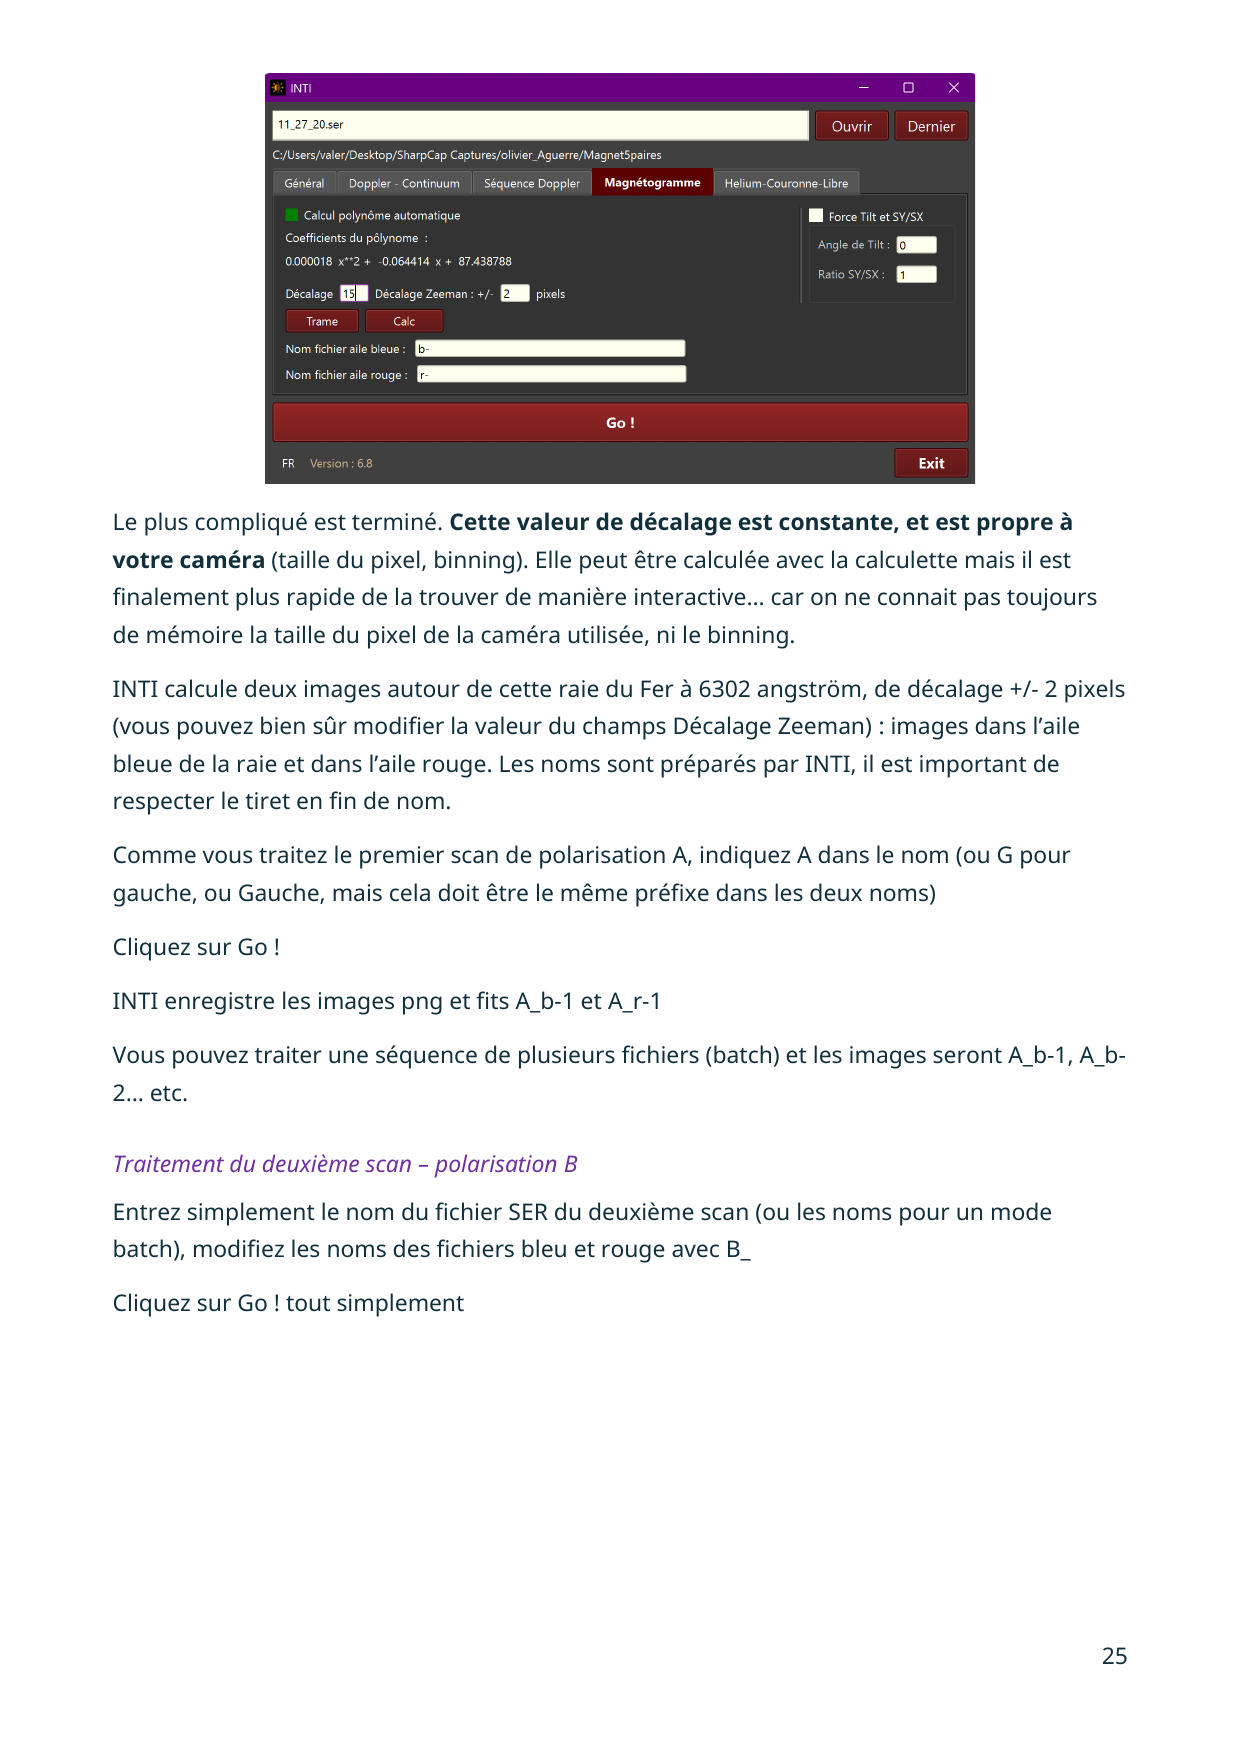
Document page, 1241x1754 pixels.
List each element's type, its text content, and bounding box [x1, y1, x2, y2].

text Entrez simplement le nom du fichier SER du deuxième scan (ou les noms pour un mode batch), modifiez les noms des fichiers bleu et rouge avec B_ [112, 1196, 1128, 1264]
text Cliquez sur Go ! tout simplement [112, 1287, 1128, 1318]
text INTI enregistre les images png et fits A_b-1 et A_r-1 [112, 985, 1128, 1016]
subtitle Traitement du deuxième scan – polarisation B [112, 1148, 1128, 1179]
text Vous pouvez traiter une séquence de plusieurs fichiers (batch) et les images seront A_b-1, A_b-2… etc. [112, 1039, 1128, 1108]
text INTI calcule deux images autour de cette raie du Fer à 6302 angström, de décalage +/- 2 pixels (vous pouvez bien sûr modifier la valeur du champs Décalage Zeeman) : images dans l’aile bleue de la raie et dans l’aile rouge. Les noms sont préparés par INTI, il est important de respecter le tiret en fin de nom. [112, 673, 1128, 816]
picture [265, 73, 976, 484]
text Cliquez sur Go ! [112, 931, 1128, 962]
text Comme vous traitez le premier scan de polarisation A, indiquez A dans le nom (ou G pour gauche, ou Gauche, mais cela doit être le même préfixe dans les deux noms) [112, 839, 1128, 908]
text Le plus compliqué est terminé. Cette valeur de décalage est constante, et est propre à votre caméra (taille du pixel, binning). Elle peut être calculée avec la calculette mais il est finalement plus rapide de la trouver de manière interactive… car on ne connait pas toujours de mémoire la taille du pixel de la caméra utilisée, ni le binning. [112, 506, 1128, 650]
